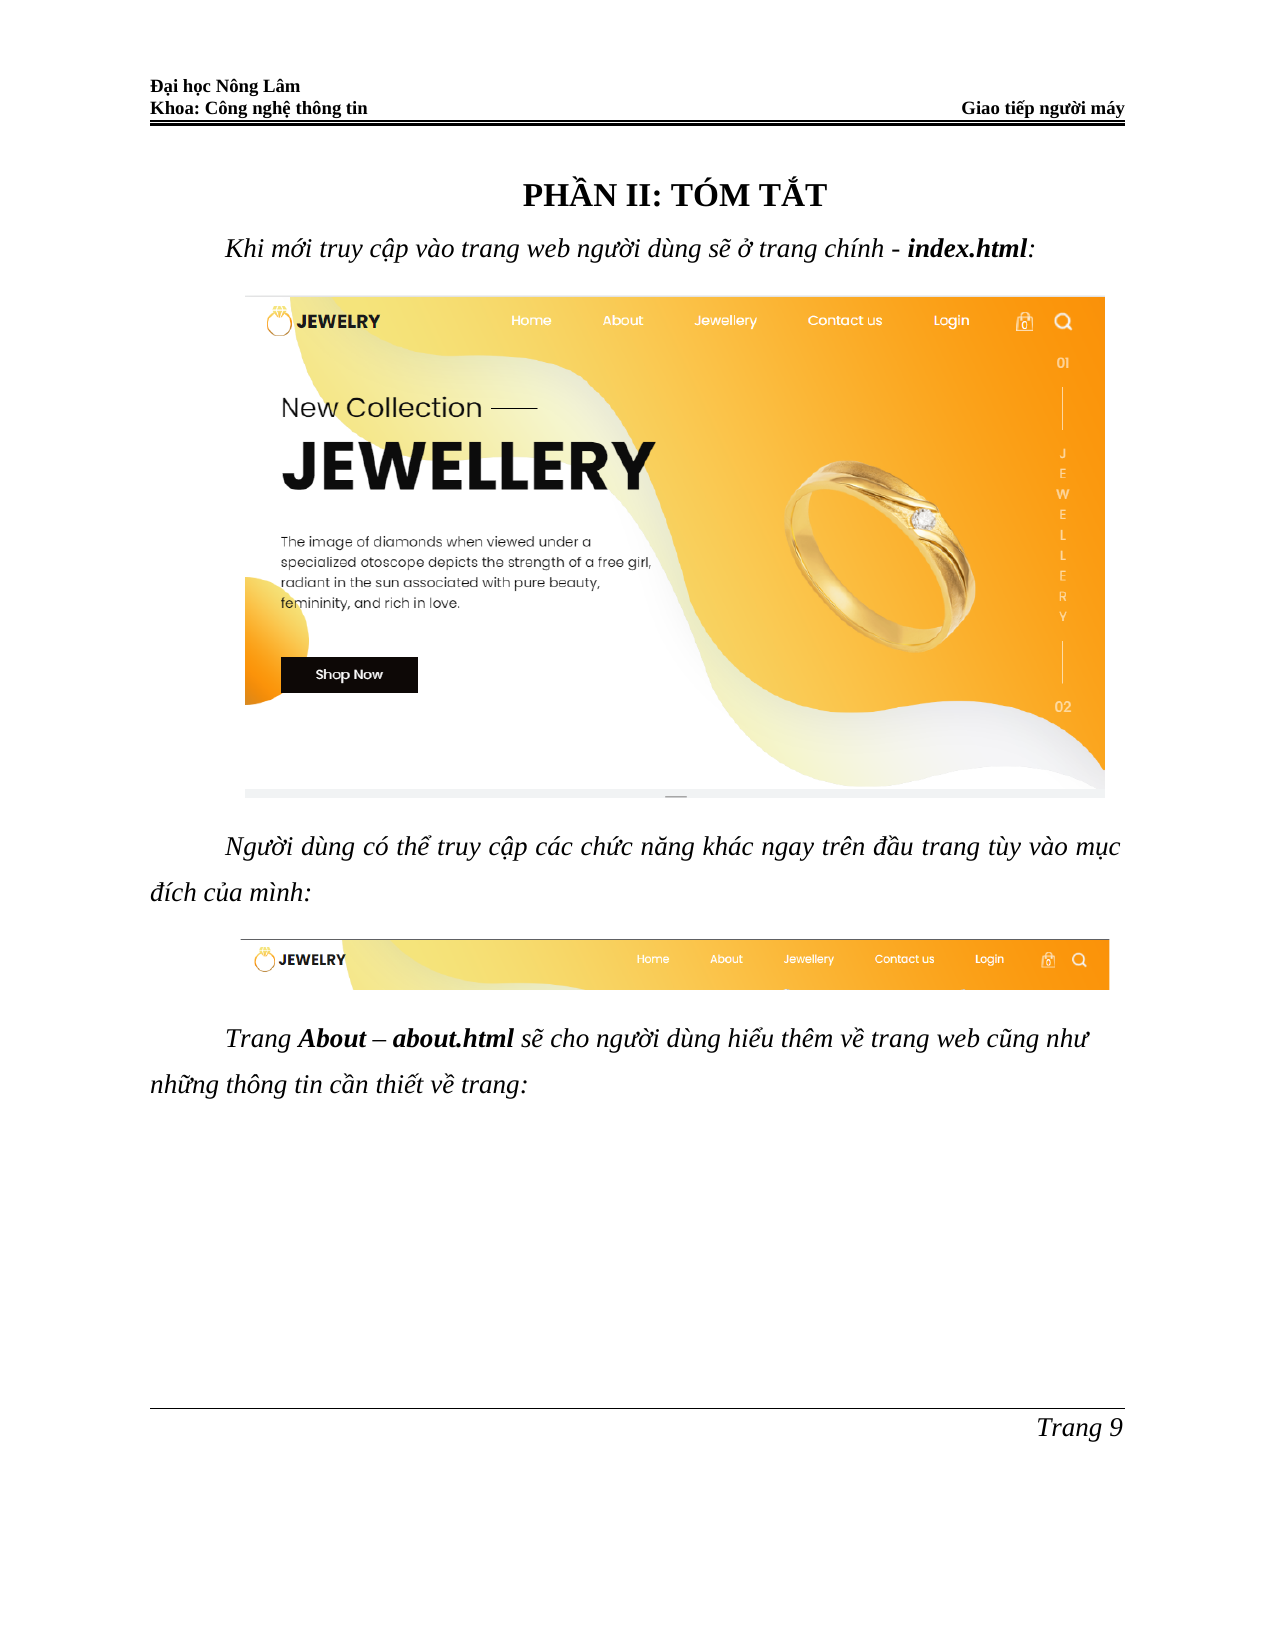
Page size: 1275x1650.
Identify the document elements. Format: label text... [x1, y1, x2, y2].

text Khi mới truy cập vào trang web người dùng sẽ ở trang chính - index.html: [150, 232, 1125, 264]
subtitle PHẦN II: TÓM TẮT [150, 175, 1125, 213]
picture [245, 295, 1105, 798]
picture [240, 939, 1110, 990]
text Trang About – about.html sẽ cho người dùng hiểu thêm về trang web cũng như những thông tin cần thiết về trang: [150, 1022, 1125, 1100]
text Người dùng có thể truy cập các chức năng khác ngay trên đầu trang tùy vào mục đích của mình: [150, 829, 1125, 907]
